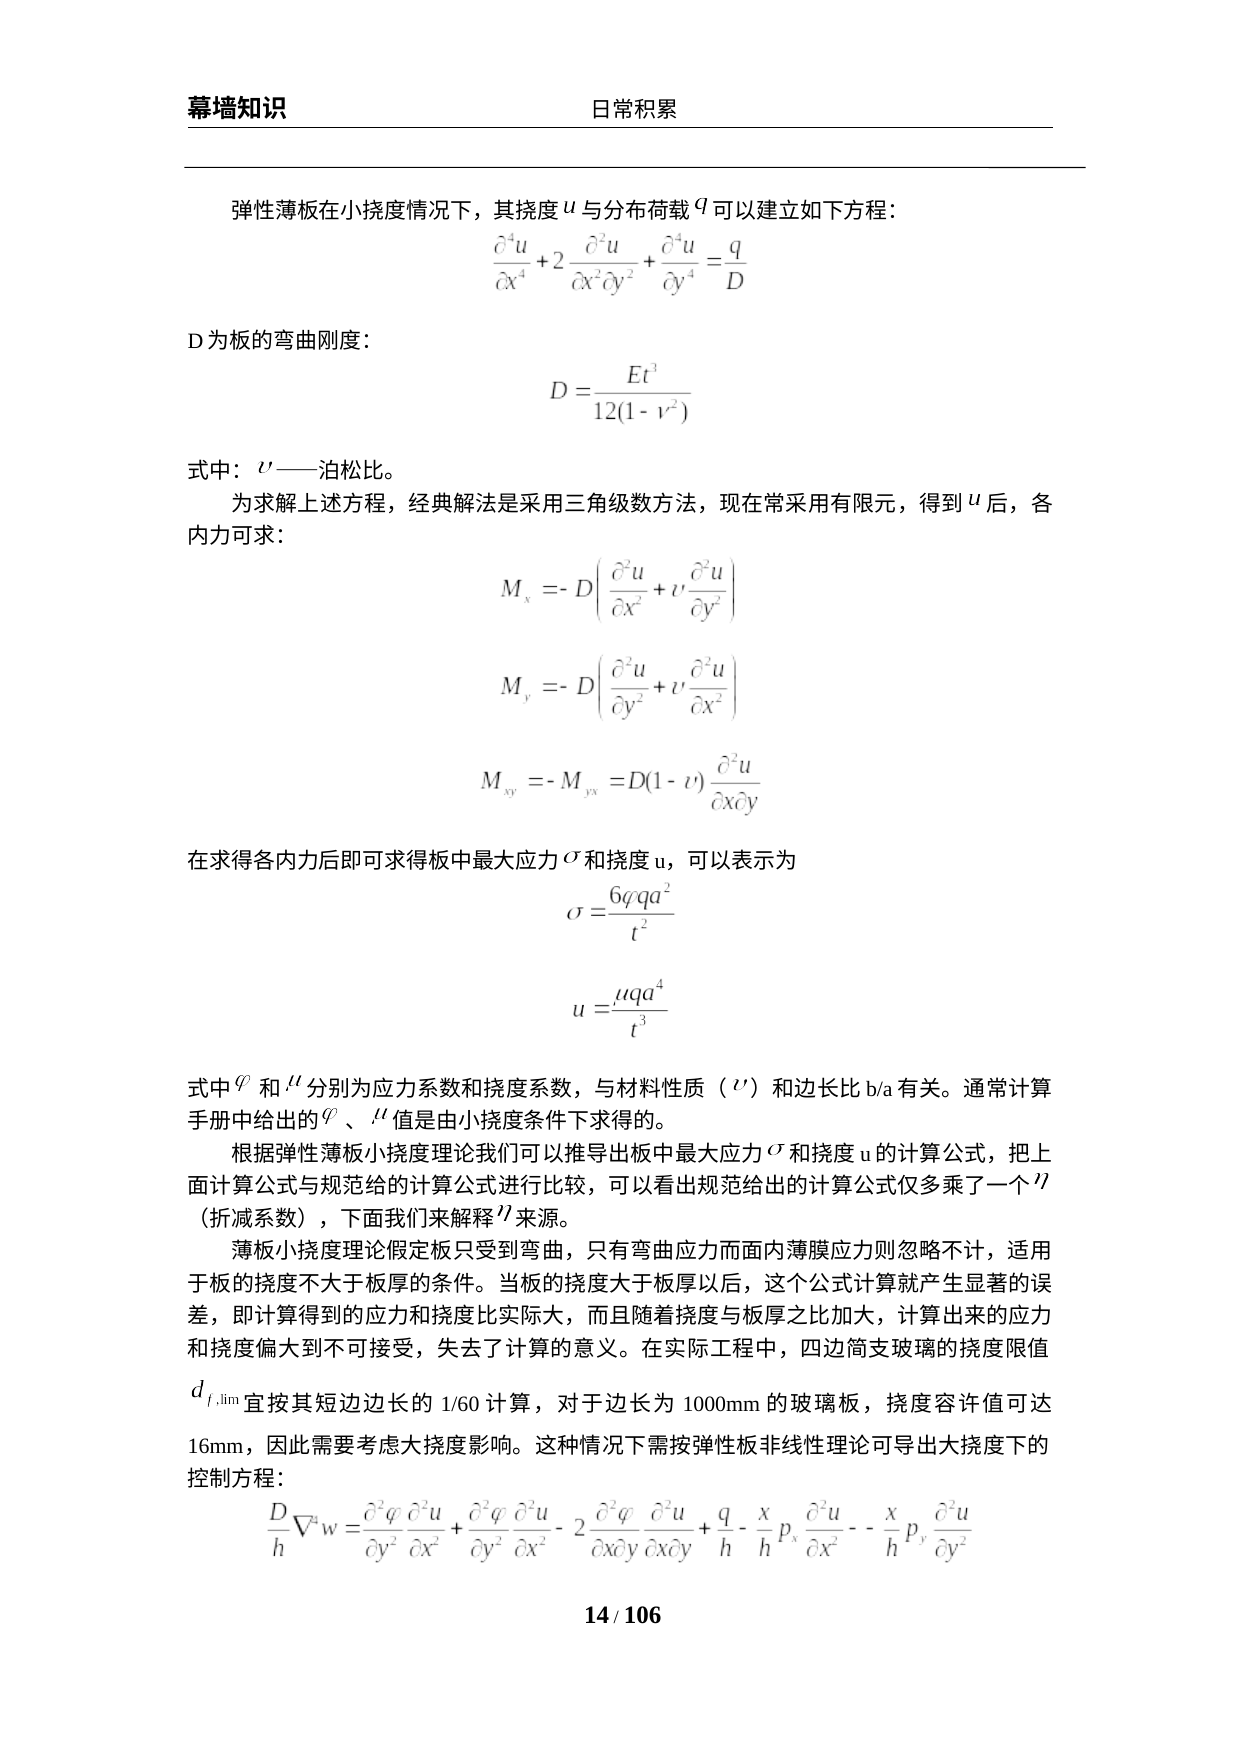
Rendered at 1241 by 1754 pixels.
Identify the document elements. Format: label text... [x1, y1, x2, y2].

text 薄板小挠度理论假定板只受到弯曲，只有弯曲应力而面内薄膜应力则忽略不计，适用于板的挠度不大于板厚的条件。当板的挠度大于板厚以后，这个公式计算就产生显著的误差，即计算得到的应力和挠度比实际大，而且随着挠度与板厚之比加大，计算出来的应力和挠度偏大到不可接受，失去了计算的意义。在实际工程中，四边简支玻璃的挠度限值宜按其短边边长的1/60计算，对于边长为1000mm的玻璃板，挠度容许值可达16mm，因此需要考虑大挠度影响。这种情况下需按弹性板非线性理论可导出大挠度下的控制方程： [187, 1233, 1053, 1493]
text 为求解上述方程，经典解法是采用三角级数方法，现在常采用有限元，得到后，各内力可求： [187, 485, 1053, 550]
text 式中 和分别为应力系数和挠度系数，与材料性质（）和边长比b/a有关。通常计算手册中给出的 、值是由小挠度条件下求得的。 [187, 1070, 1053, 1135]
text 弹性薄板在小挠度情况下，其挠度与分布荷载可以建立如下方程： [187, 193, 1053, 225]
text 式中：——泊松比。 [187, 453, 1053, 485]
text D为板的弯曲刚度： [187, 323, 1053, 355]
text 根据弹性薄板小挠度理论我们可以推导出板中最大应力和挠度u的计算公式，把上面计算公式与规范给的计算公式进行比较，可以看出规范给出的计算公式仅多乘了一个（折减系数），下面我们来解释来源。 [187, 1135, 1053, 1233]
text 在求得各内力后即可求得板中最大应力和挠度u，可以表示为 [187, 843, 1053, 875]
